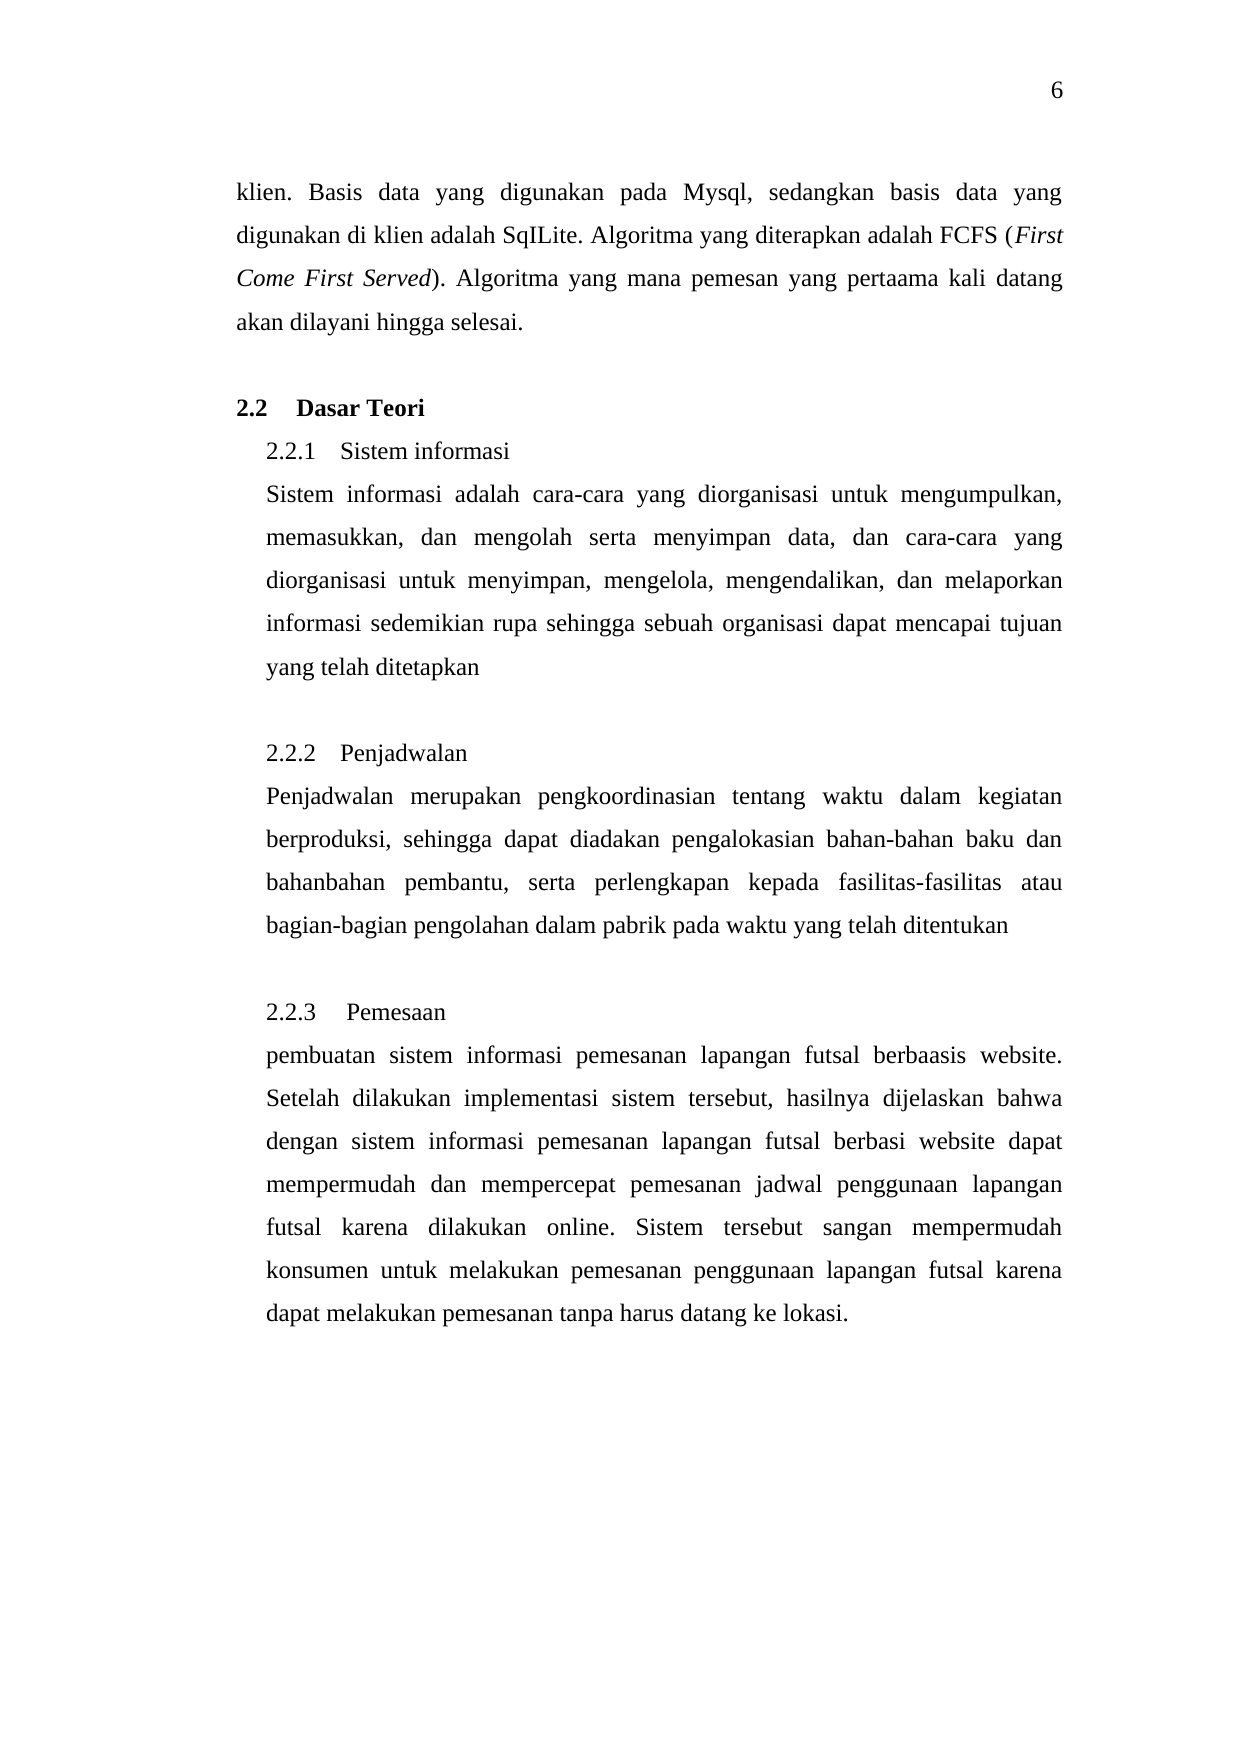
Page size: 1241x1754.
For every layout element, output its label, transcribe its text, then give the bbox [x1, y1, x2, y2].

text Penjadwalan merupakan pengkoordinasian tentang waktu dalam kegiatan berproduksi, sehingga dapat diadakan pengalokasian bahan-bahan baku dan bahanbahan pembantu, serta perlengkapan kepada fasilitas-fasilitas atau bagian-bagian pengolahan dalam pabrik pada waktu yang telah ditentukan [266, 781, 1063, 939]
list Sistem informasi [266, 436, 1063, 465]
text pembuatan sistem informasi pemesanan lapangan futsal berbaasis website. Setelah dilakukan implementasi sistem tersebut, hasilnya dijelaskan bahwa dengan sistem informasi pemesanan lapangan futsal berbasi website dapat mempermudah dan mempercepat pemesanan jadwal penggunaan lapangan futsal karena dilakukan online. Sistem tersebut sangan mempermudah konsumen untuk melakukan pemesanan penggunaan lapangan futsal karena dapat melakukan pemesanan tanpa harus datang ke lokasi. [266, 1040, 1063, 1327]
list Penjadwalan [266, 738, 1063, 767]
text Sistem informasi adalah cara-cara yang diorganisasi untuk mengumpulkan, memasukkan, dan mengolah serta menyimpan data, dan cara-cara yang diorganisasi untuk menyimpan, mengelola, mengendalikan, dan melaporkan informasi sedemikian rupa sehingga sebuah organisasi dapat mencapai tujuan yang telah ditetapkan [266, 479, 1063, 680]
list Pemesaan [266, 997, 1063, 1025]
subtitle Dasar Teori [236, 393, 1063, 422]
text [236, 177, 1063, 335]
